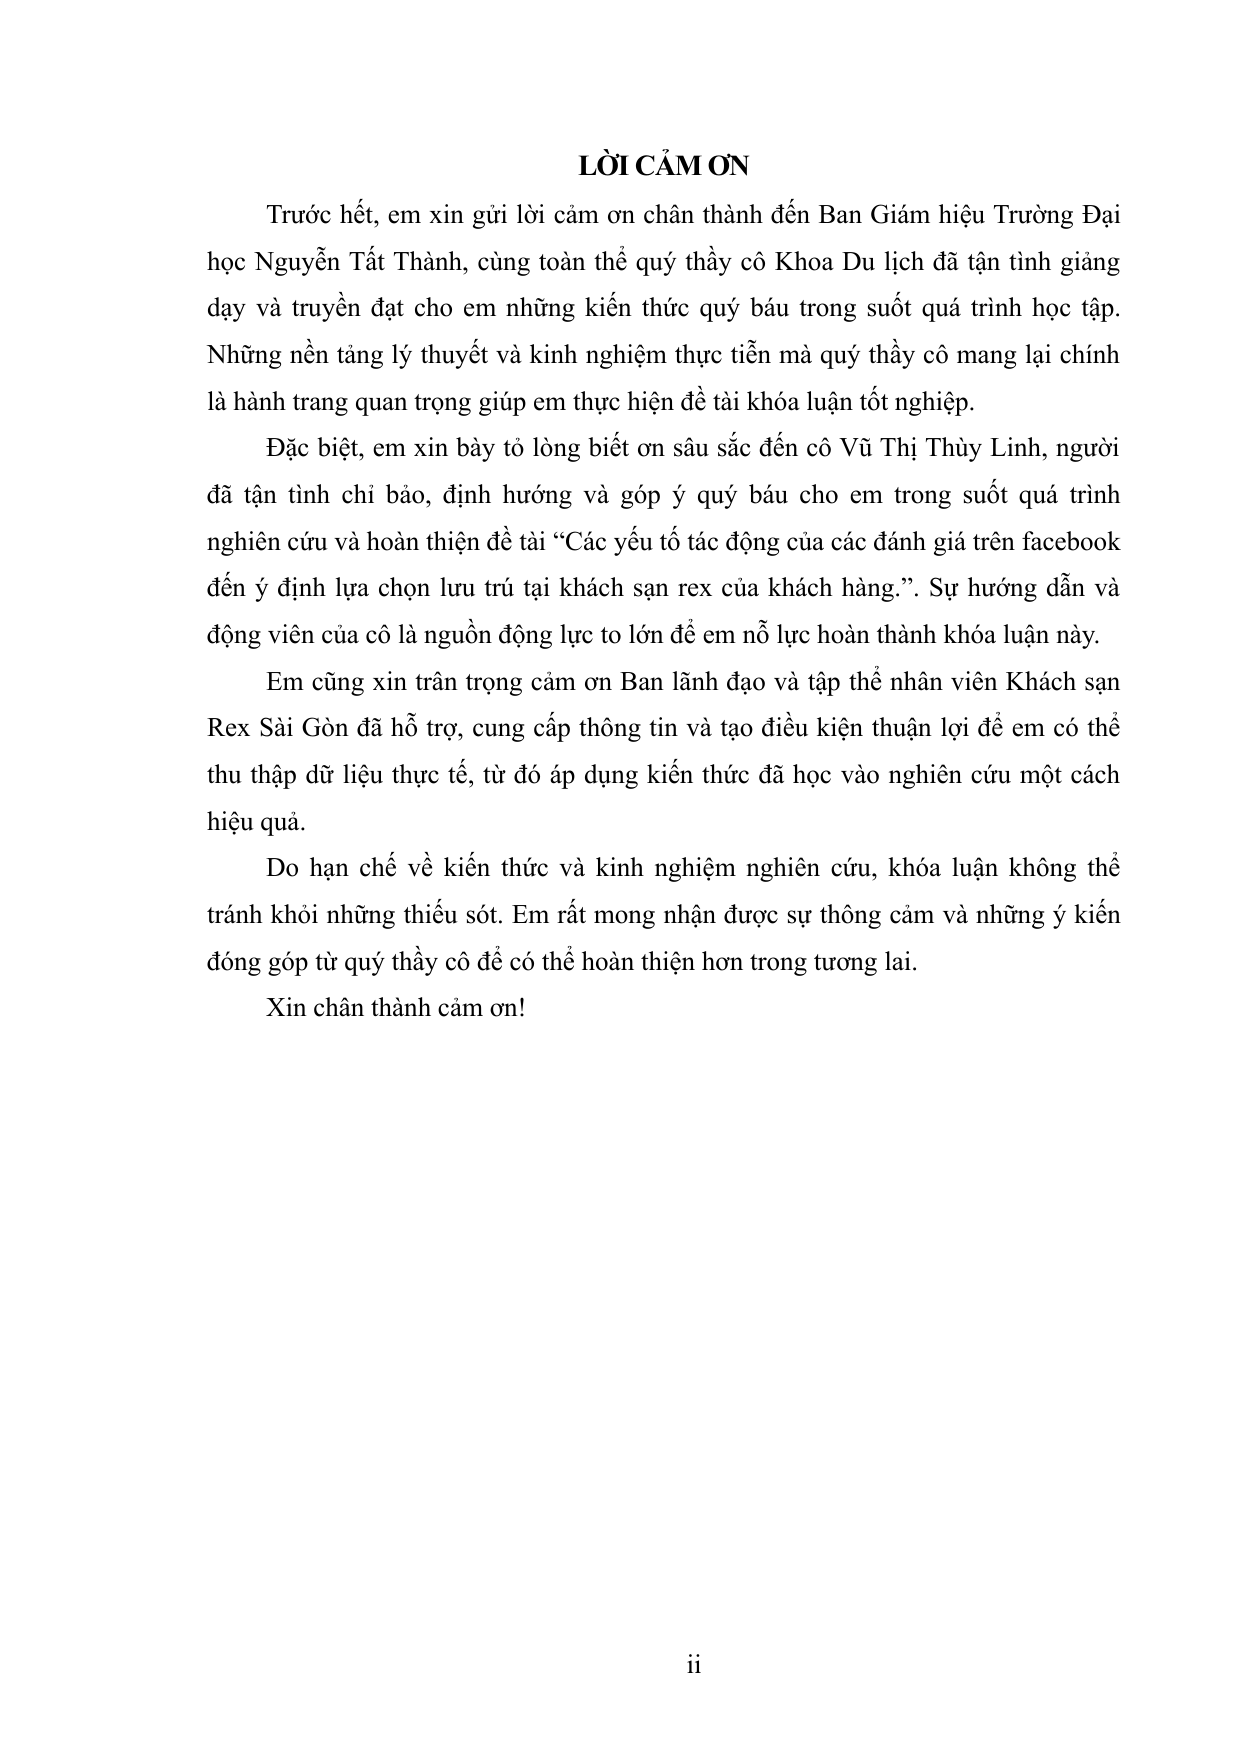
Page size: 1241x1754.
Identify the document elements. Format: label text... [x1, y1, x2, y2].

text Em cũng xin trân trọng cảm ơn Ban lãnh đạo và tập thể nhân viên Khách sạn Rex Sài Gòn đã hỗ trợ, cung cấp thông tin và tạo điều kiện thuận lợi để em có thể thu thập dữ liệu thực tế, từ đó áp dụng kiến thức đã học vào nghiên cứu một cách hiệu quả. [207, 665, 1122, 836]
text Do hạn chế về kiến thức và kinh nghiệm nghiên cứu, khóa luận không thể tránh khỏi những thiếu sót. Em rất mong nhận được sự thông cảm và những ý kiến đóng góp từ quý thầy cô để có thể hoàn thiện hơn trong tương lai. [207, 851, 1122, 976]
text Trước hết, em xin gửi lời cảm ơn chân thành đến Ban Giám hiệu Trường Đại học Nguyễn Tất Thành, cùng toàn thể quý thầy cô Khoa Du lịch đã tận tình giảng dạy và truyền đạt cho em những kiến thức quý báu trong suốt quá trình học tập. Những nền tảng lý thuyết và kinh nghiệm thực tiễn mà quý thầy cô mang lại chính là hành trang quan trọng giúp em thực hiện đề tài khóa luận tốt nghiệp. [207, 198, 1122, 416]
text Xin chân thành cảm ơn! [207, 991, 1122, 1022]
text Đặc biệt, em xin bày tỏ lòng biết ơn sâu sắc đến cô Vũ Thị Thùy Linh, người đã tận tình chỉ bảo, định hướng và góp ý quý báu cho em trong suốt quá trình nghiên cứu và hoàn thiện đề tài “Các yếu tố tác động của các đánh giá trên facebook đến ý định lựa chọn lưu trú tại khách sạn rex của khách hàng.”. Sự hướng dẫn và động viên của cô là nguồn động lực to lớn để em nỗ lực hoàn thành khóa luận này. [207, 431, 1122, 649]
title LỜI CẢM ƠN [207, 148, 1122, 181]
